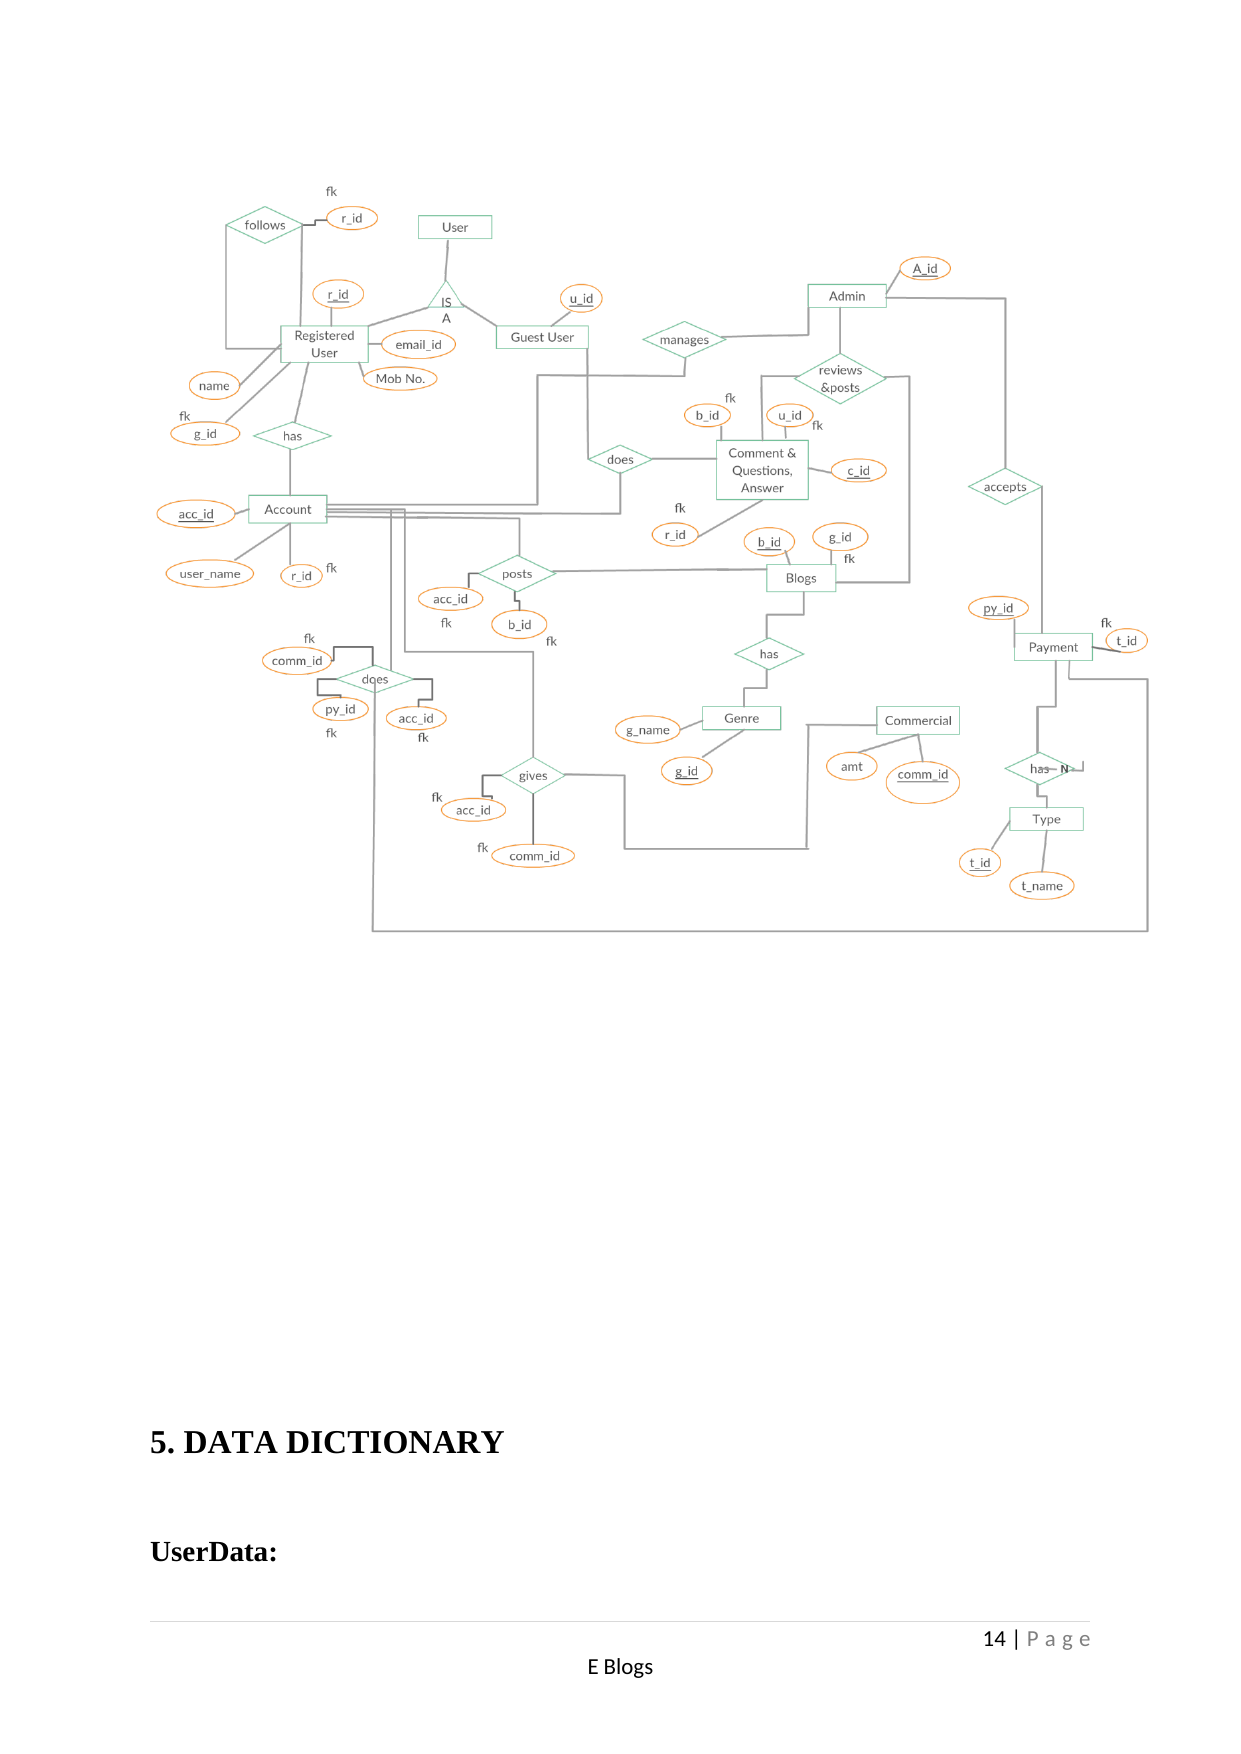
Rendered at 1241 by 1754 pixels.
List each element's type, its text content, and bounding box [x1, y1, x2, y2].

text UserData: [150, 1534, 1090, 1567]
picture [150, 150, 1221, 998]
text 5. DATA DICTIONARY [150, 1423, 1090, 1461]
